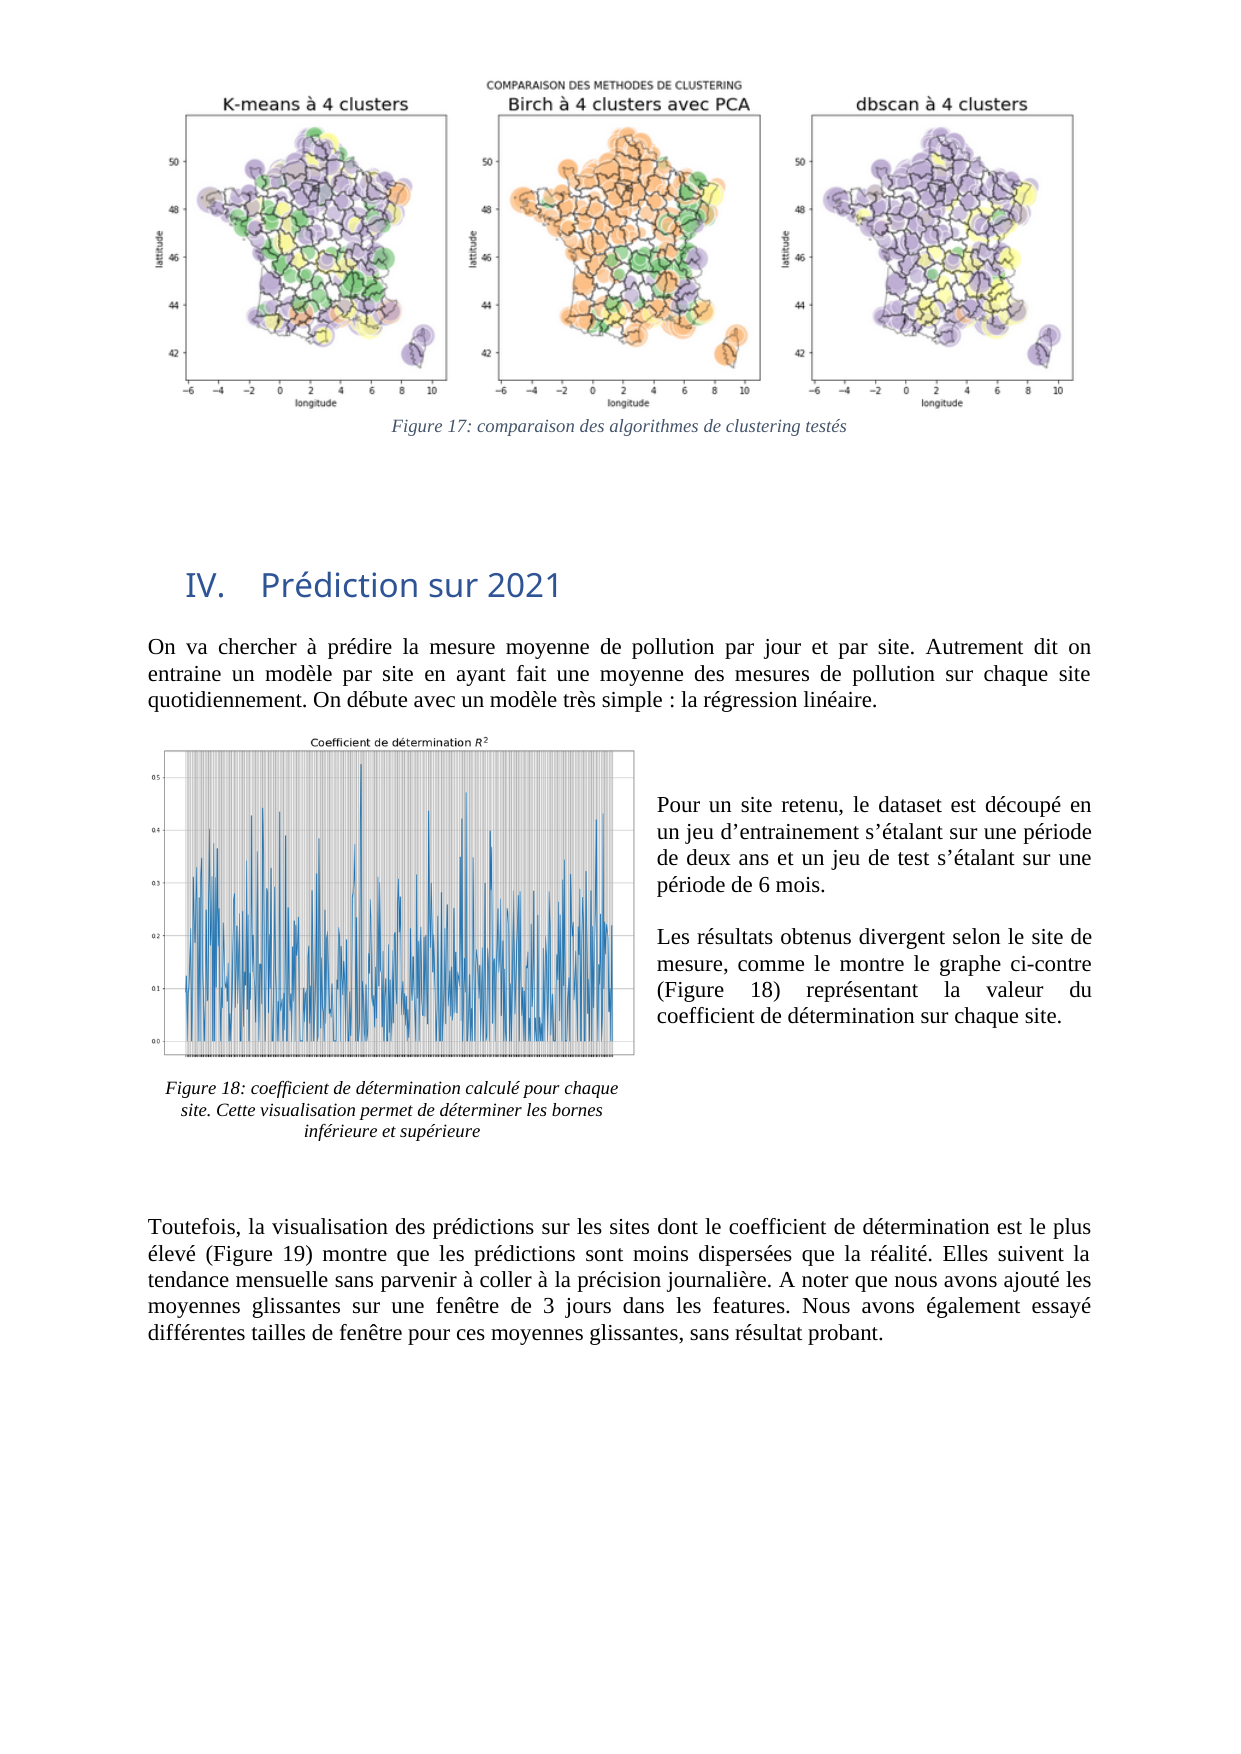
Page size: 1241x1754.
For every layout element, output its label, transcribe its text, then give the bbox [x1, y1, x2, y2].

text Figure 17: comparaison des algorithmes de clustering testés [148, 416, 1093, 437]
picture [147, 734, 638, 1059]
text Toutefois, la visualisation des prédictions sur les sites dont le coefficient de détermination est le plus élevé (Figure 19) montre que les prédictions sont moins dispersées que la réalité. Elles suivent la tendance mensuelle sans parvenir à coller à la précision journalière. A noter que nous avons ajouté les moyennes glissantes sur une fenêtre de 3 jours dans les features. Nous avons également essayé différentes tailles de fenêtre pour ces moyennes glissantes, sans résultat probant. [148, 1213, 1093, 1345]
text Pour un site retenu, le dataset est découpé en un jeu d’entrainement s’étalant sur une période de deux ans et un jeu de test s’étalant sur une période de 6 mois. [638, 792, 1093, 897]
text On va chercher à prédire la mesure moyenne de pollution par jour et par site. Autrement dit on entraine un modèle par site en ayant fait une moyenne des mesures de pollution sur chaque site quotidiennement. On débute avec un modèle très simple : la régression linéaire. [148, 633, 1093, 712]
picture [147, 73, 1093, 416]
subtitle Prédiction sur 2021 [185, 562, 1093, 607]
text Les résultats obtenus divergent selon le site de mesure, comme le montre le graphe ci-contre (Figure 18) représentant la valeur du coefficient de détermination sur chaque site. [638, 923, 1093, 1029]
